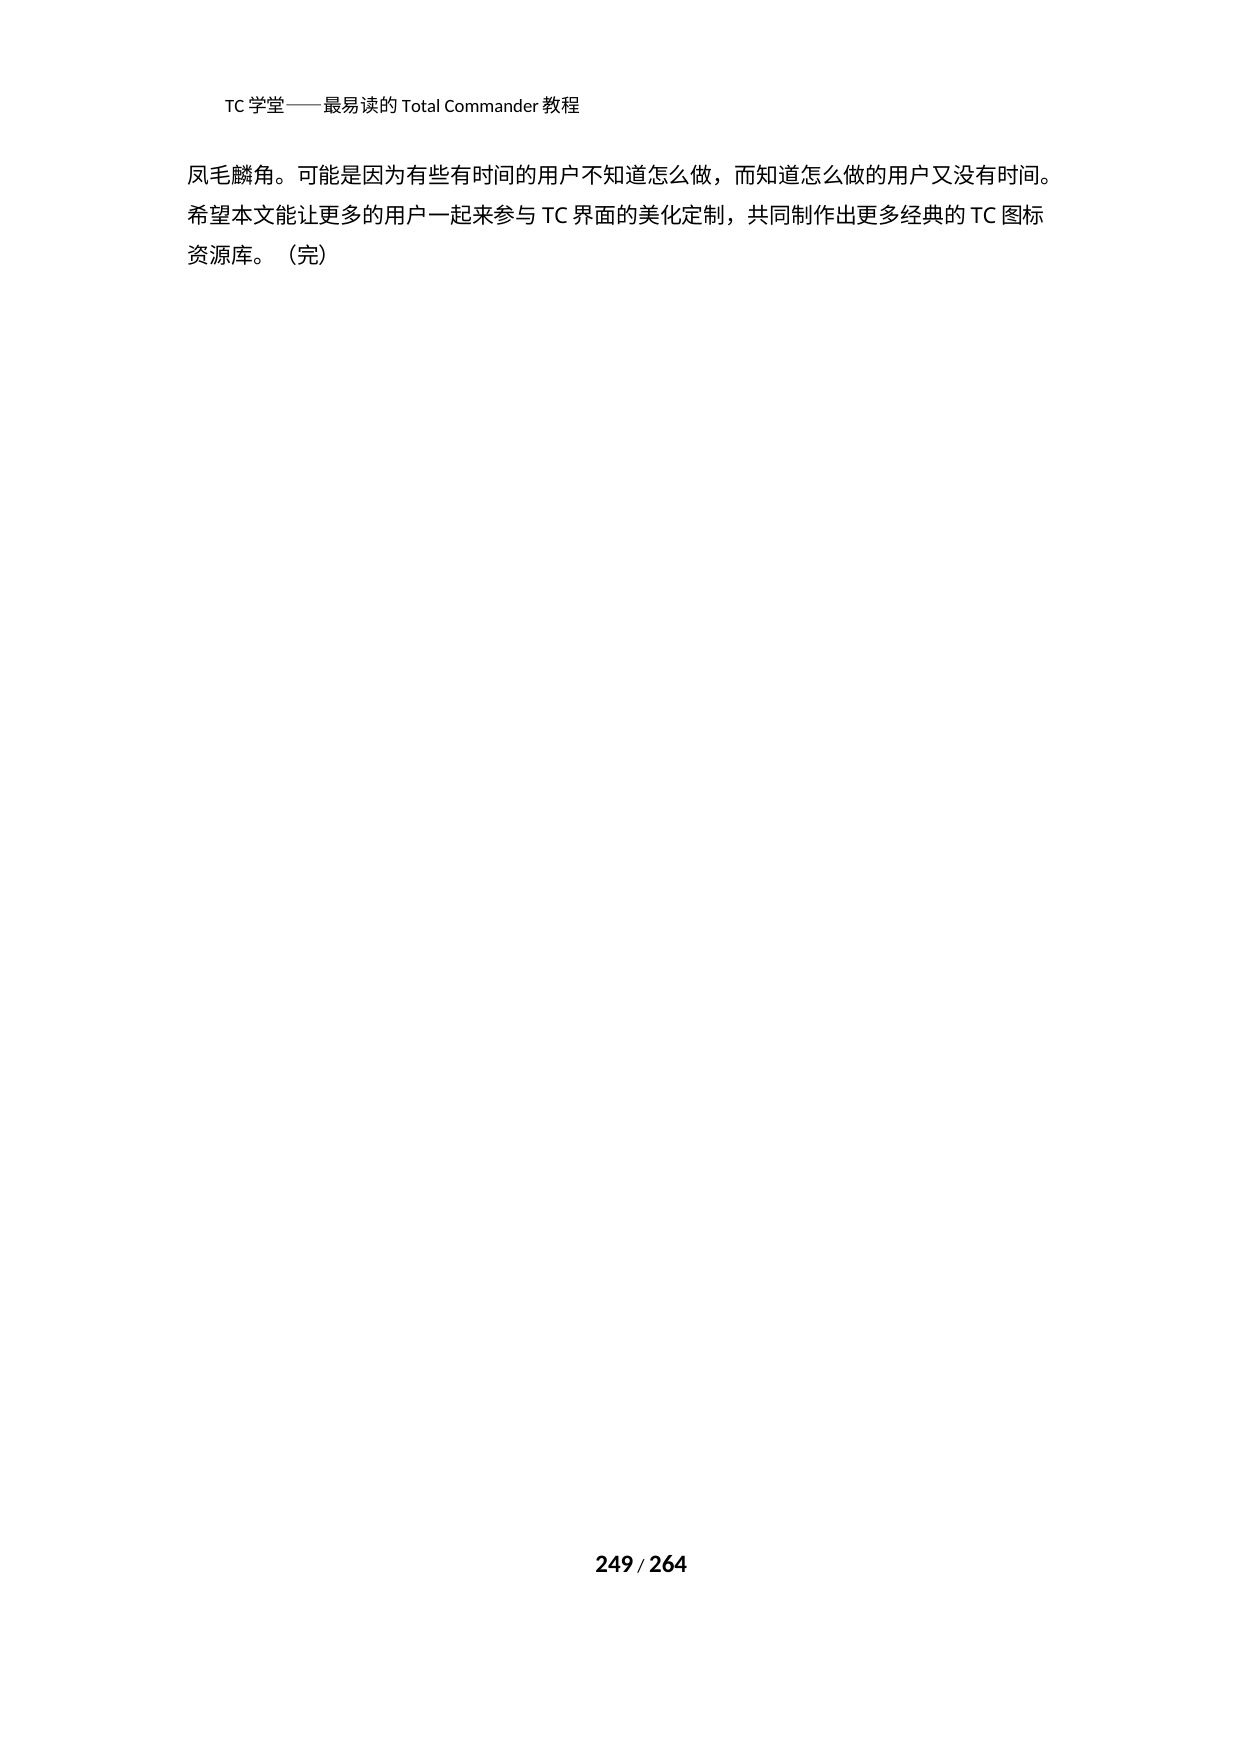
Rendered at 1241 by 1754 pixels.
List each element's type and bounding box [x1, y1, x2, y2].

text [187, 154, 1053, 273]
